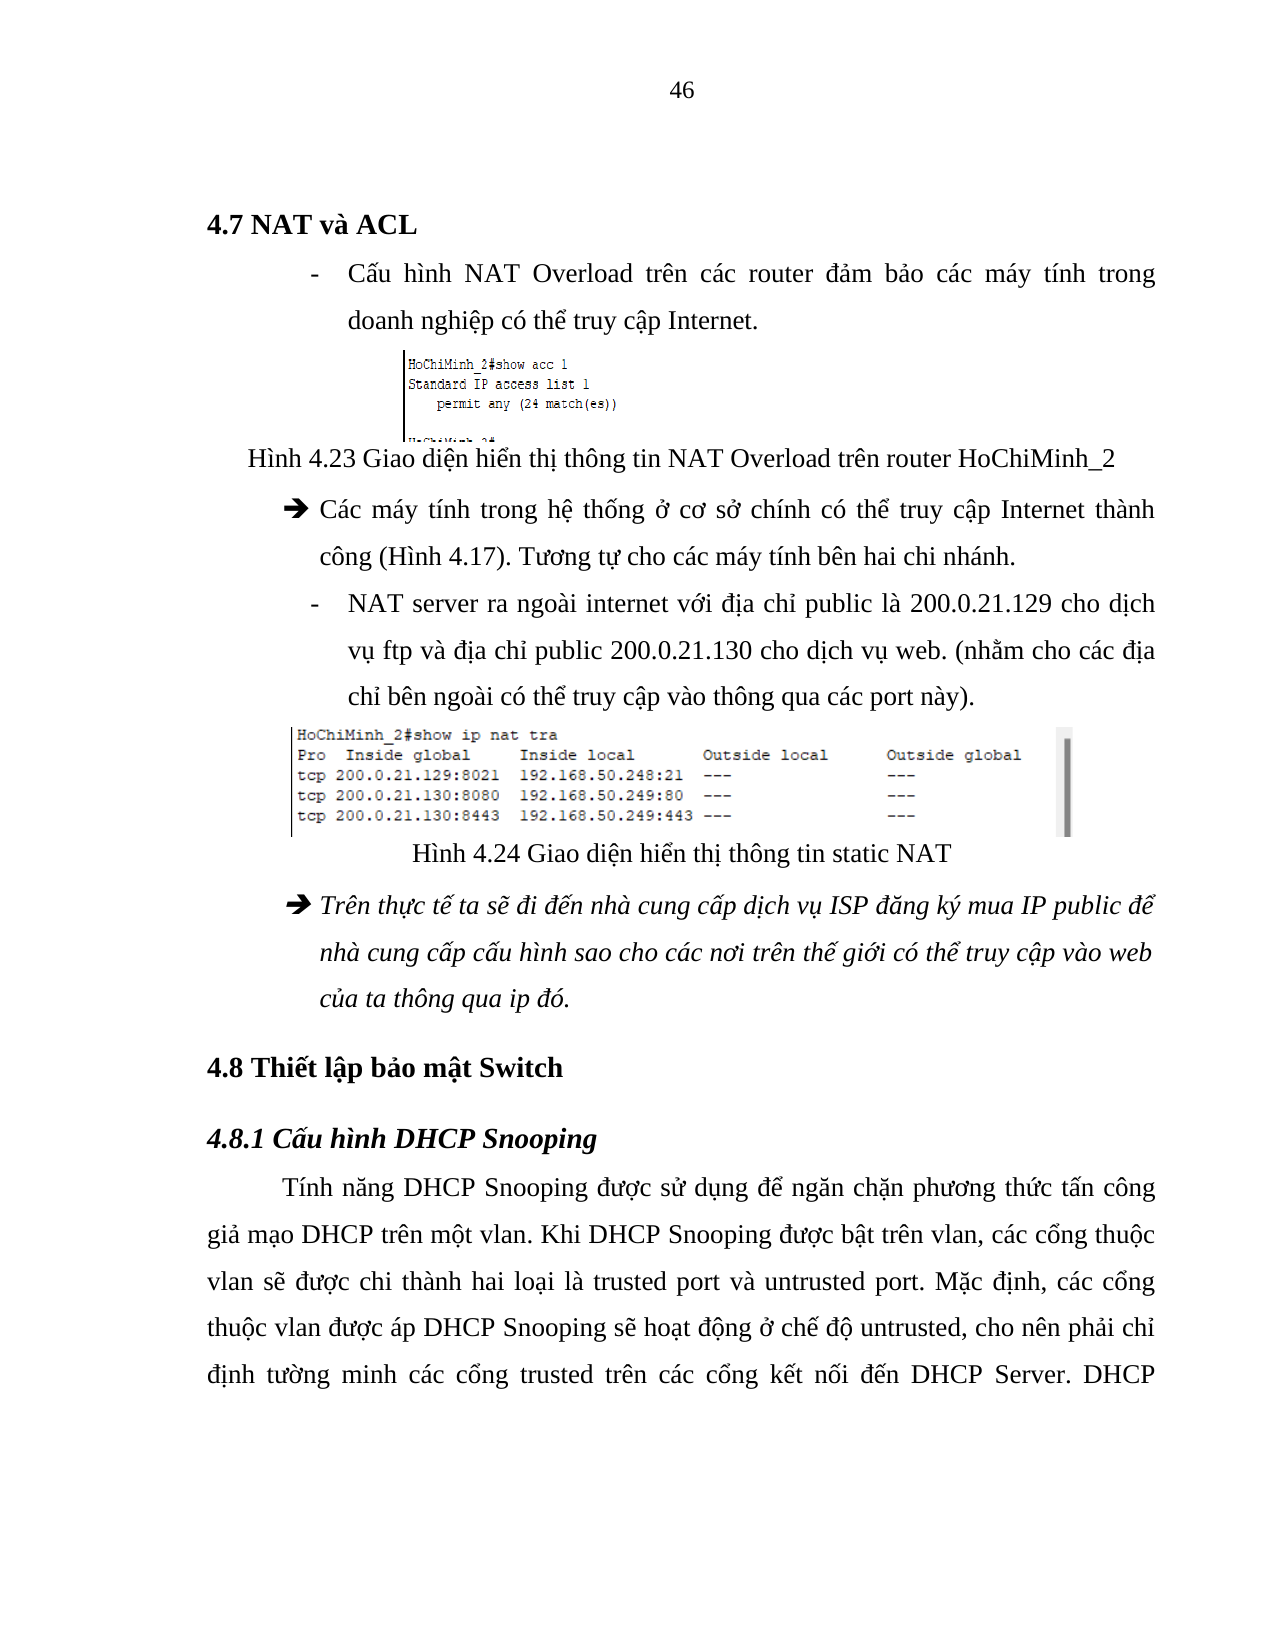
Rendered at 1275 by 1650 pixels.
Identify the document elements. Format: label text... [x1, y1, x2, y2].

subtitle Cấu hình DHCP Snooping [207, 1121, 1157, 1155]
list NAT server ra ngoài internet với địa chỉ public là 200.0.21.129 cho dịch vụ ftp và địa chỉ public 200.0.21.130 cho dịch vụ web. (nhằm cho các địa chỉ bên ngoài có thể truy cập vào thông qua các port này). [310, 587, 1157, 712]
list Trên thực tế ta sẽ đi đến nhà cung cấp dịch vụ ISP đăng ký mua IP public để nhà cung cấp cấu hình sao cho các nơi trên thế giới có thể truy cập vào web của ta thông qua ip đó. [282, 889, 1157, 1014]
picture [396, 350, 968, 442]
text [207, 1171, 1157, 1389]
subtitle Thiết lập bảo mật Switch [207, 1050, 1157, 1083]
picture [291, 727, 1073, 837]
subtitle NAT và ACL [207, 207, 1157, 240]
list Các máy tính trong hệ thống ở cơ sở chính có thể truy cập Internet thành công (Hình 4.17). Tương tự cho các máy tính bên hai chi nhánh. [282, 494, 1157, 572]
list Cấu hình NAT Overload trên các router đảm bảo các máy tính trong doanh nghiệp có thể truy cập Internet. [310, 257, 1157, 335]
